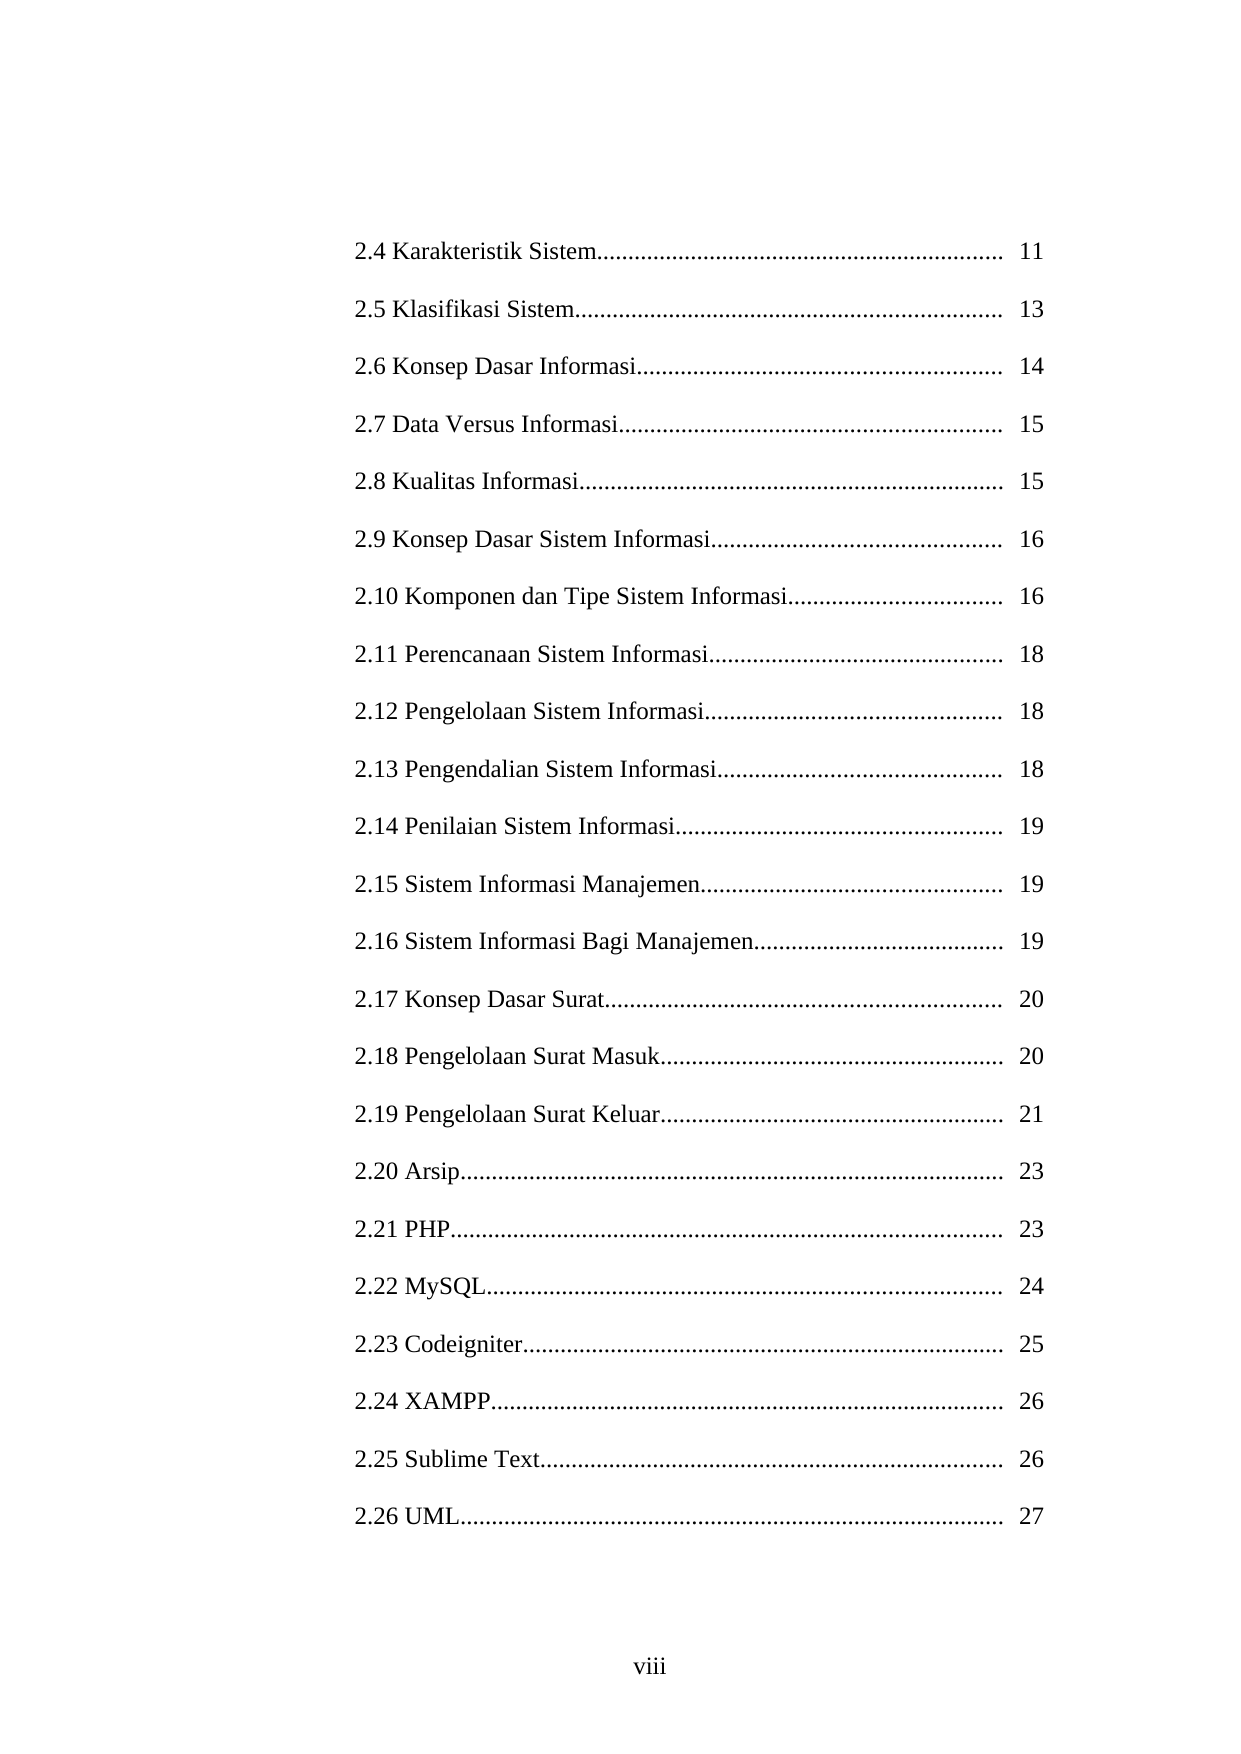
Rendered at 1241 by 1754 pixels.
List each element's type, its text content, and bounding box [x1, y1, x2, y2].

text 2.10 Komponen dan Tipe Sistem Informasi 16 [354, 581, 1107, 610]
text 2.15 Sistem Informasi Manajemen 19 [354, 869, 1107, 897]
text 2.22 MySQL 24 [354, 1271, 1107, 1300]
text 2.21 PHP 23 [354, 1214, 1107, 1242]
text 2.7 Data Versus Informasi 15 [354, 409, 1107, 437]
text 2.6 Konsep Dasar Informasi 14 [354, 351, 1107, 380]
text 2.13 Pengendalian Sistem Informasi 18 [354, 754, 1107, 782]
text 2.26 UML 27 [354, 1501, 1107, 1530]
text 2.5 Klasifikasi Sistem 13 [354, 294, 1107, 322]
text 2.18 Pengelolaan Surat Masuk 20 [354, 1041, 1107, 1070]
text 2.11 Perencanaan Sistem Informasi 18 [354, 639, 1107, 667]
text 2.17 Konsep Dasar Surat 20 [354, 984, 1107, 1012]
text 2.14 Penilaian Sistem Informasi 19 [354, 811, 1107, 840]
text 2.25 Sublime Text 26 [354, 1444, 1107, 1472]
text 2.16 Sistem Informasi Bagi Manajemen 19 [354, 926, 1107, 955]
text 2.4 Karakteristik Sistem 11 [354, 236, 1107, 265]
text 2.24 XAMPP 26 [354, 1386, 1107, 1415]
text 2.23 Codeigniter 25 [354, 1329, 1107, 1357]
text 2.9 Konsep Dasar Sistem Informasi 16 [354, 524, 1107, 552]
text 2.19 Pengelolaan Surat Keluar 21 [354, 1099, 1107, 1127]
text 2.12 Pengelolaan Sistem Informasi 18 [354, 696, 1107, 725]
text 2.20 Arsip 23 [354, 1156, 1107, 1185]
text 2.8 Kualitas Informasi 15 [354, 466, 1107, 495]
